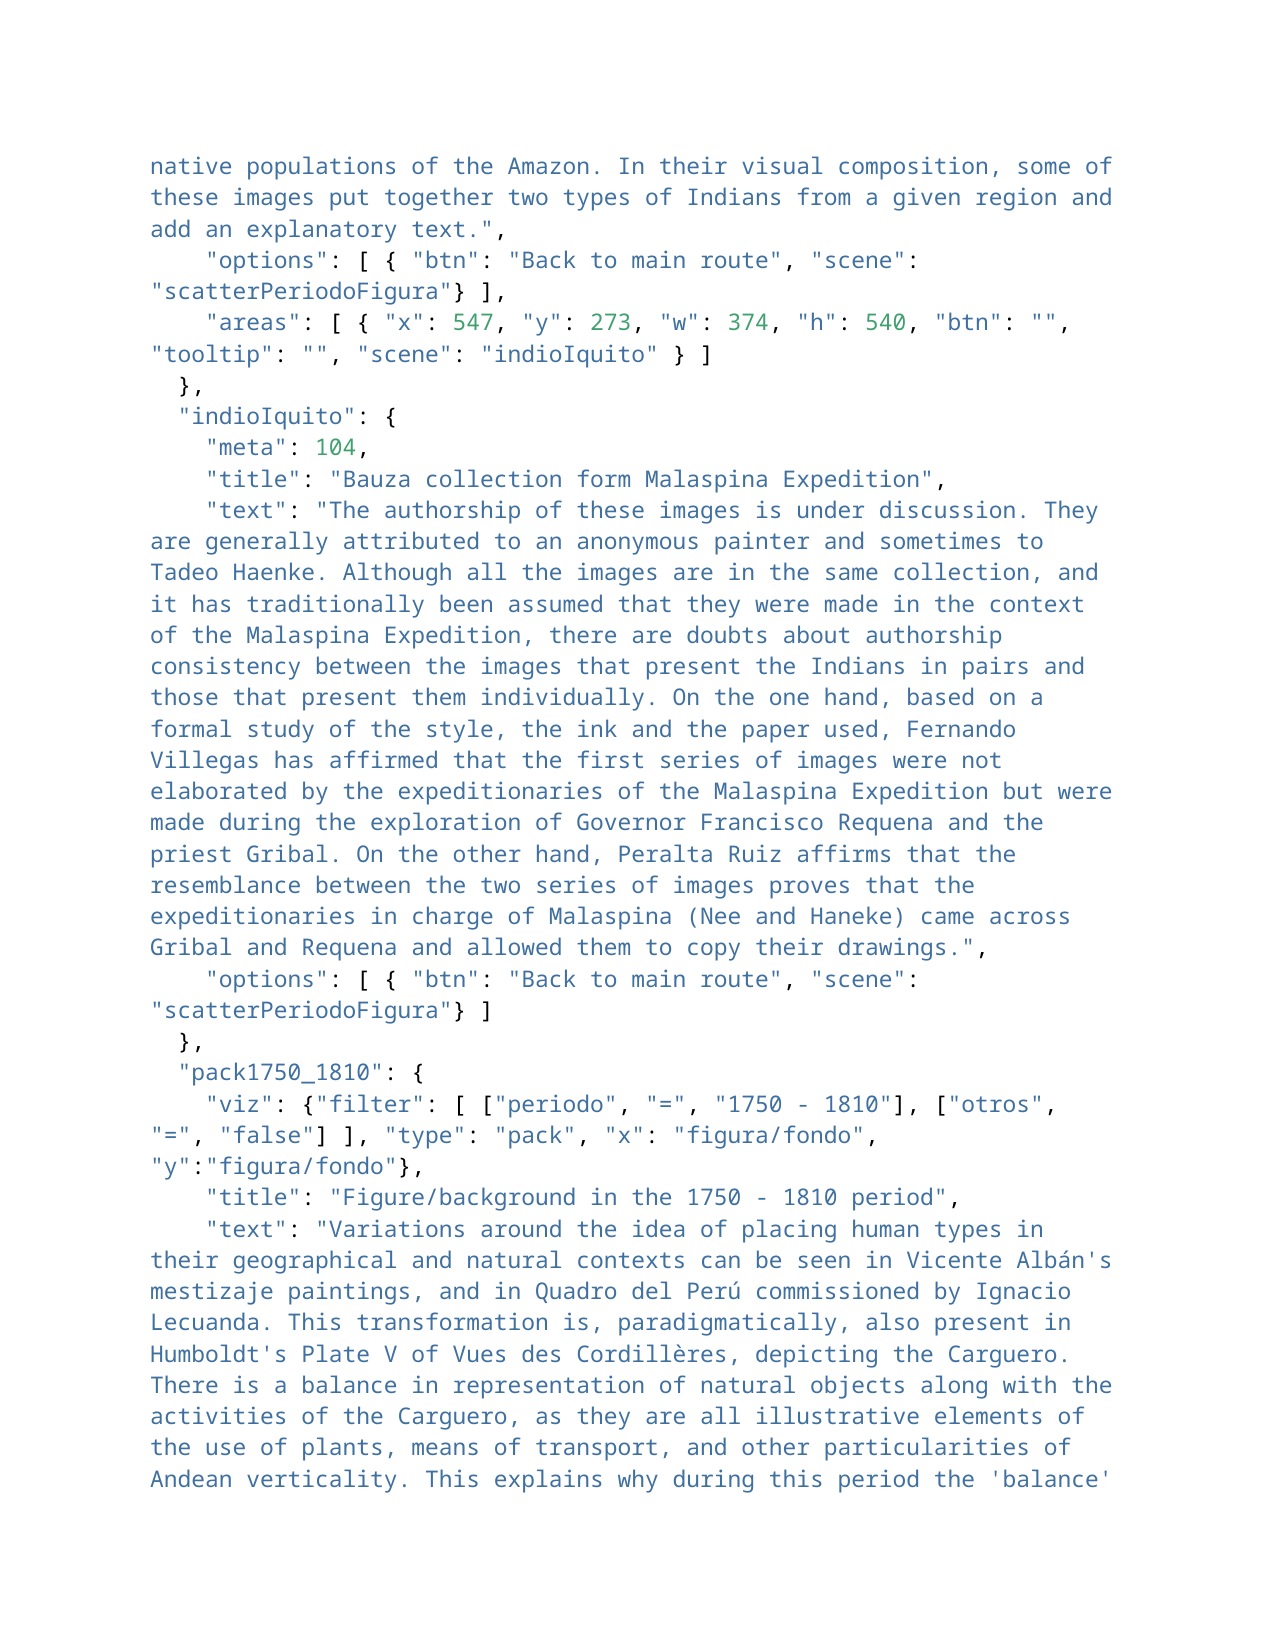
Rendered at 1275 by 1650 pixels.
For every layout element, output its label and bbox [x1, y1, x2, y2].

text [150, 150, 1125, 1494]
